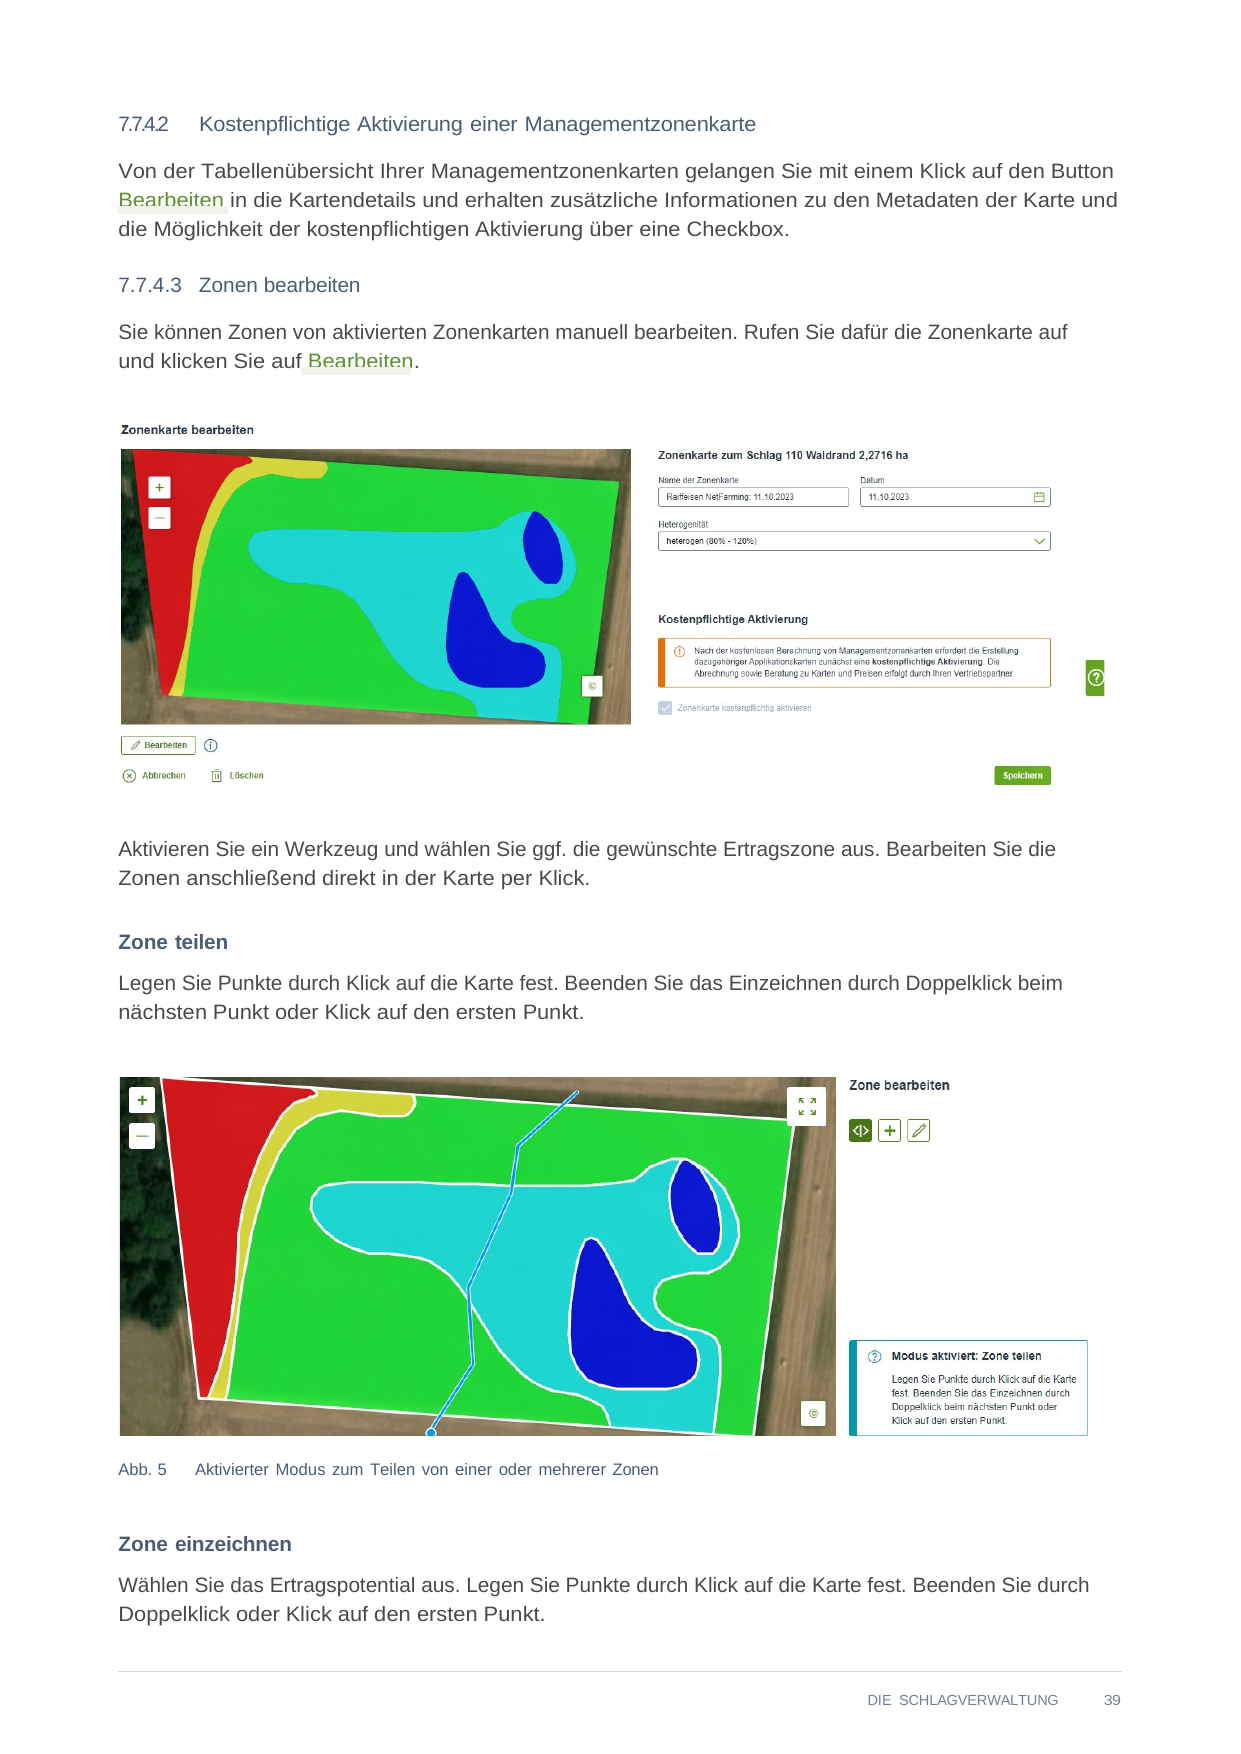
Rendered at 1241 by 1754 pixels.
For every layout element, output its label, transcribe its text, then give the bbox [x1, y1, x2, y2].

subtitle Zone einzeichnen [118, 1532, 1240, 1556]
text Sie können Zonen von aktivierten Zonenkarten manuell bearbeiten. Rufen Sie dafür die Zonenkarte auf und klicken Sie auf Bearbeiten. [118, 320, 1081, 373]
list Kostenpflichtige Aktivierung einer Managementzonenkarte [118, 112, 1240, 136]
text Aktivieren Sie ein Werkzeug und wählen Sie ggf. die gewünschte Ertragszone aus. Bearbeiten Sie die Zonen anschließend direkt in der Karte per Klick. [118, 836, 1110, 889]
subtitle Zone teilen [118, 930, 1240, 954]
list Zonen bearbeiten [118, 273, 1240, 297]
picture [119, 1077, 1088, 1436]
text Legen Sie Punkte durch Klick auf die Karte fest. Beenden Sie das Einzeichnen durch Doppelklick beim nächsten Punkt oder Klick auf den ersten Punkt. [118, 971, 1118, 1023]
text Abb. 5 Aktivierter Modus zum Teilen von einer oder mehrerer Zonen [118, 1459, 1240, 1478]
text Wählen Sie das Ertragspotential aus. Legen Sie Punkte durch Klick auf die Karte fest. Beenden Sie durch Doppelklick oder Klick auf den ersten Punkt. [118, 1573, 1118, 1626]
picture [120, 425, 1105, 785]
text Von der Tabellenübersicht Ihrer Managementzonenkarten gelangen Sie mit einem Klick auf den Button Bearbeiten in die Kartendetails und erhalten zusätzliche Informationen zu den Metadaten der Karte und die Möglichkeit der kostenpflichtigen Aktivierung über eine Checkbox. [118, 159, 1118, 241]
